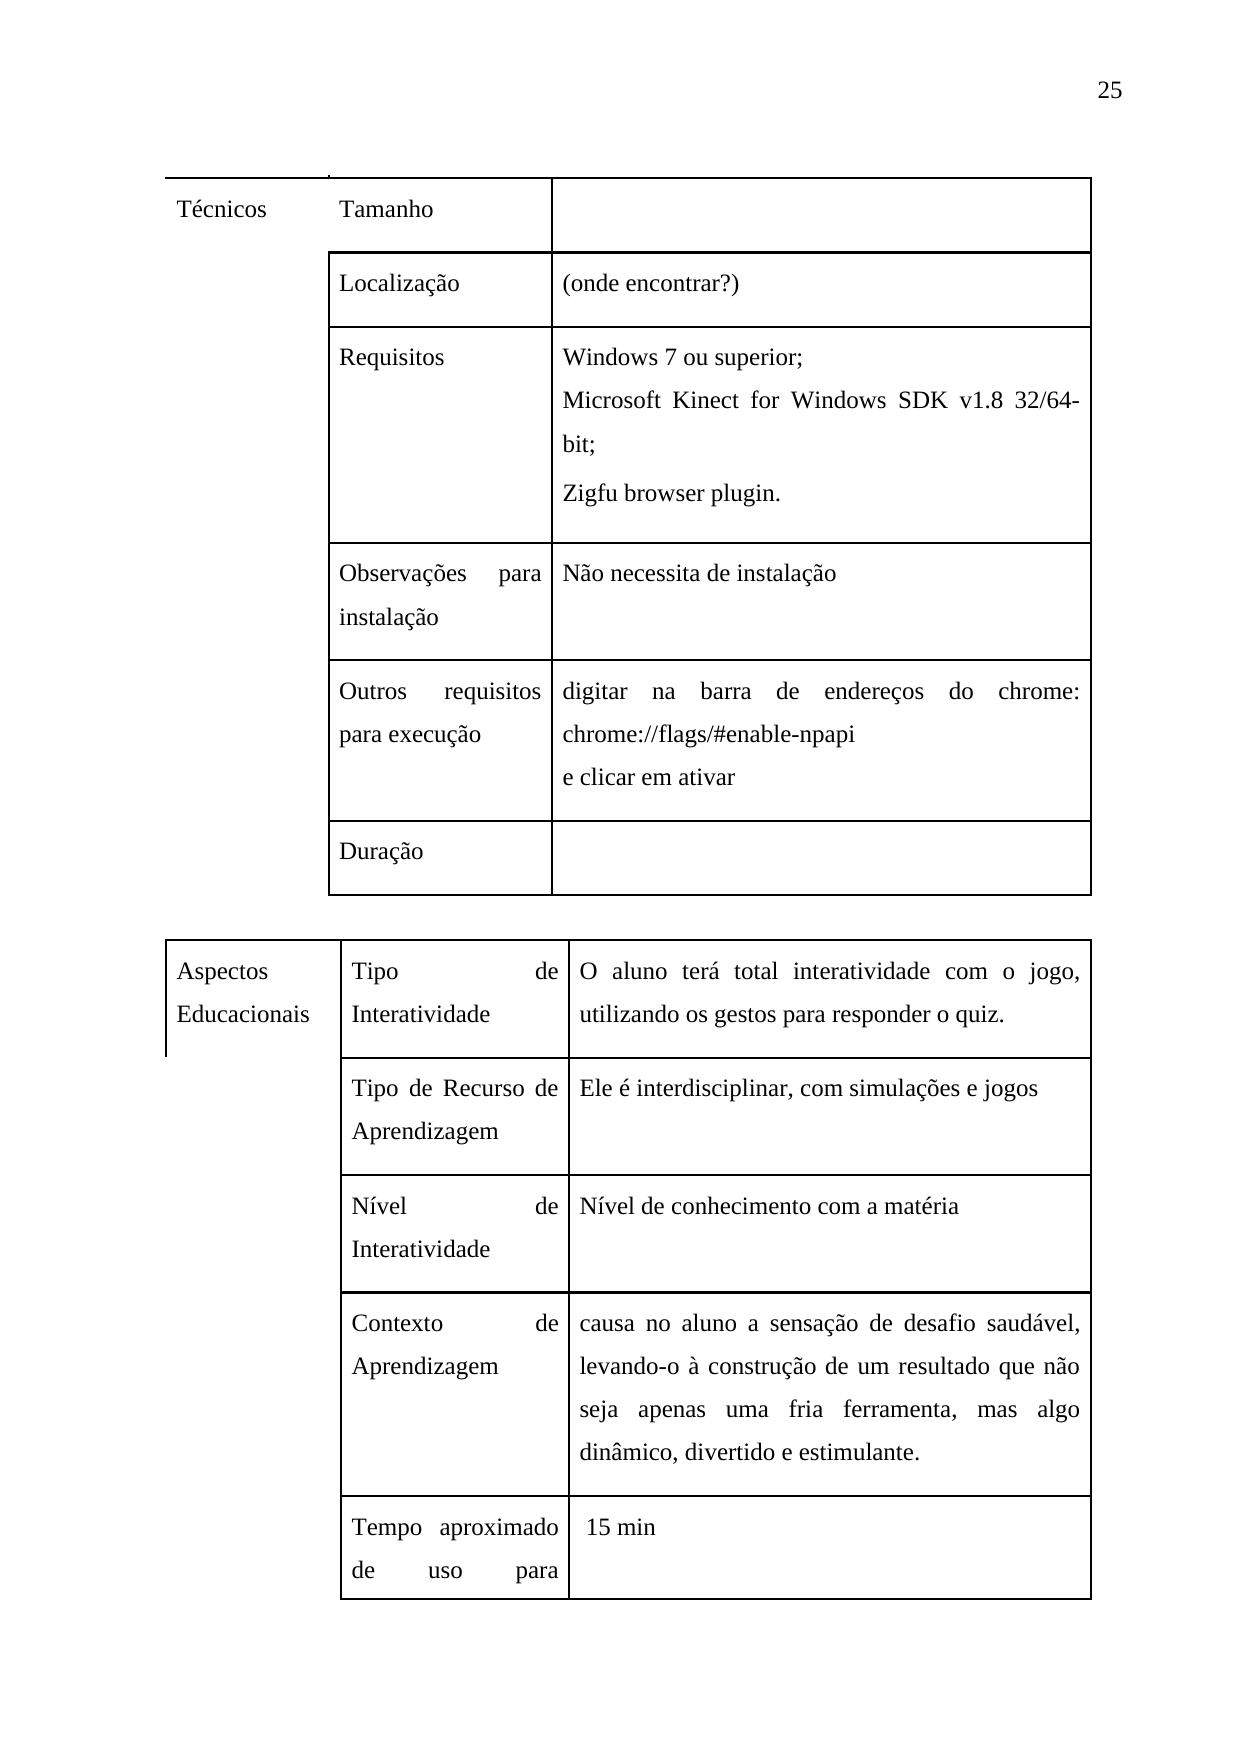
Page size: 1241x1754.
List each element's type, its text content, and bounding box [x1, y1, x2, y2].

table_cell Ele é interdisciplinar, com simulações e jogos [570, 1059, 1090, 1174]
table_cell Requisitos [330, 328, 551, 542]
table_cell Duração [330, 822, 551, 894]
table_header Tipo de Interatividade [342, 941, 568, 1057]
table_cell Observações para instalação [330, 544, 551, 659]
table_cell [553, 179, 1090, 251]
table_cell Nível de Interatividade [342, 1176, 568, 1291]
table_cell Tamanho [329, 179, 551, 251]
table_header Dados Técnicos [166, 179, 328, 894]
table_cell Não necessita de instalação [553, 544, 1090, 659]
table_cell Windows 7 ou superior; Microsoft Kinect for Windows SDK v1.8 32/64-bit; Zigfu browser plugin. [553, 328, 1090, 542]
table_cell [553, 822, 1090, 894]
table_header Aspectos Educacionais [166, 941, 340, 1598]
table_cell Contexto de Aprendizagem [342, 1294, 568, 1495]
table_cell Nível de conhecimento com a matéria [570, 1176, 1090, 1291]
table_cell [342, 1497, 568, 1598]
table_cell Tipo de Recurso de Aprendizagem [342, 1059, 568, 1174]
table_cell Localização [330, 254, 551, 326]
table_cell causa no aluno a sensação de desafio saudável, levando-o à construção de um resultado que não seja apenas uma fria ferramenta, mas algo dinâmico, divertido e estimulante. [570, 1294, 1090, 1495]
table_cell digitar na barra de endereços do chrome: chrome://flags/#enable-npapi e clicar em ativar [553, 661, 1090, 820]
table_header O aluno terá total interatividade com o jogo, utilizando os gestos para responder o quiz. [570, 941, 1090, 1057]
table_cell (onde encontrar?) [553, 254, 1090, 326]
table_cell 15 min [570, 1497, 1090, 1598]
table_cell Outros requisitos para execução [330, 661, 551, 820]
